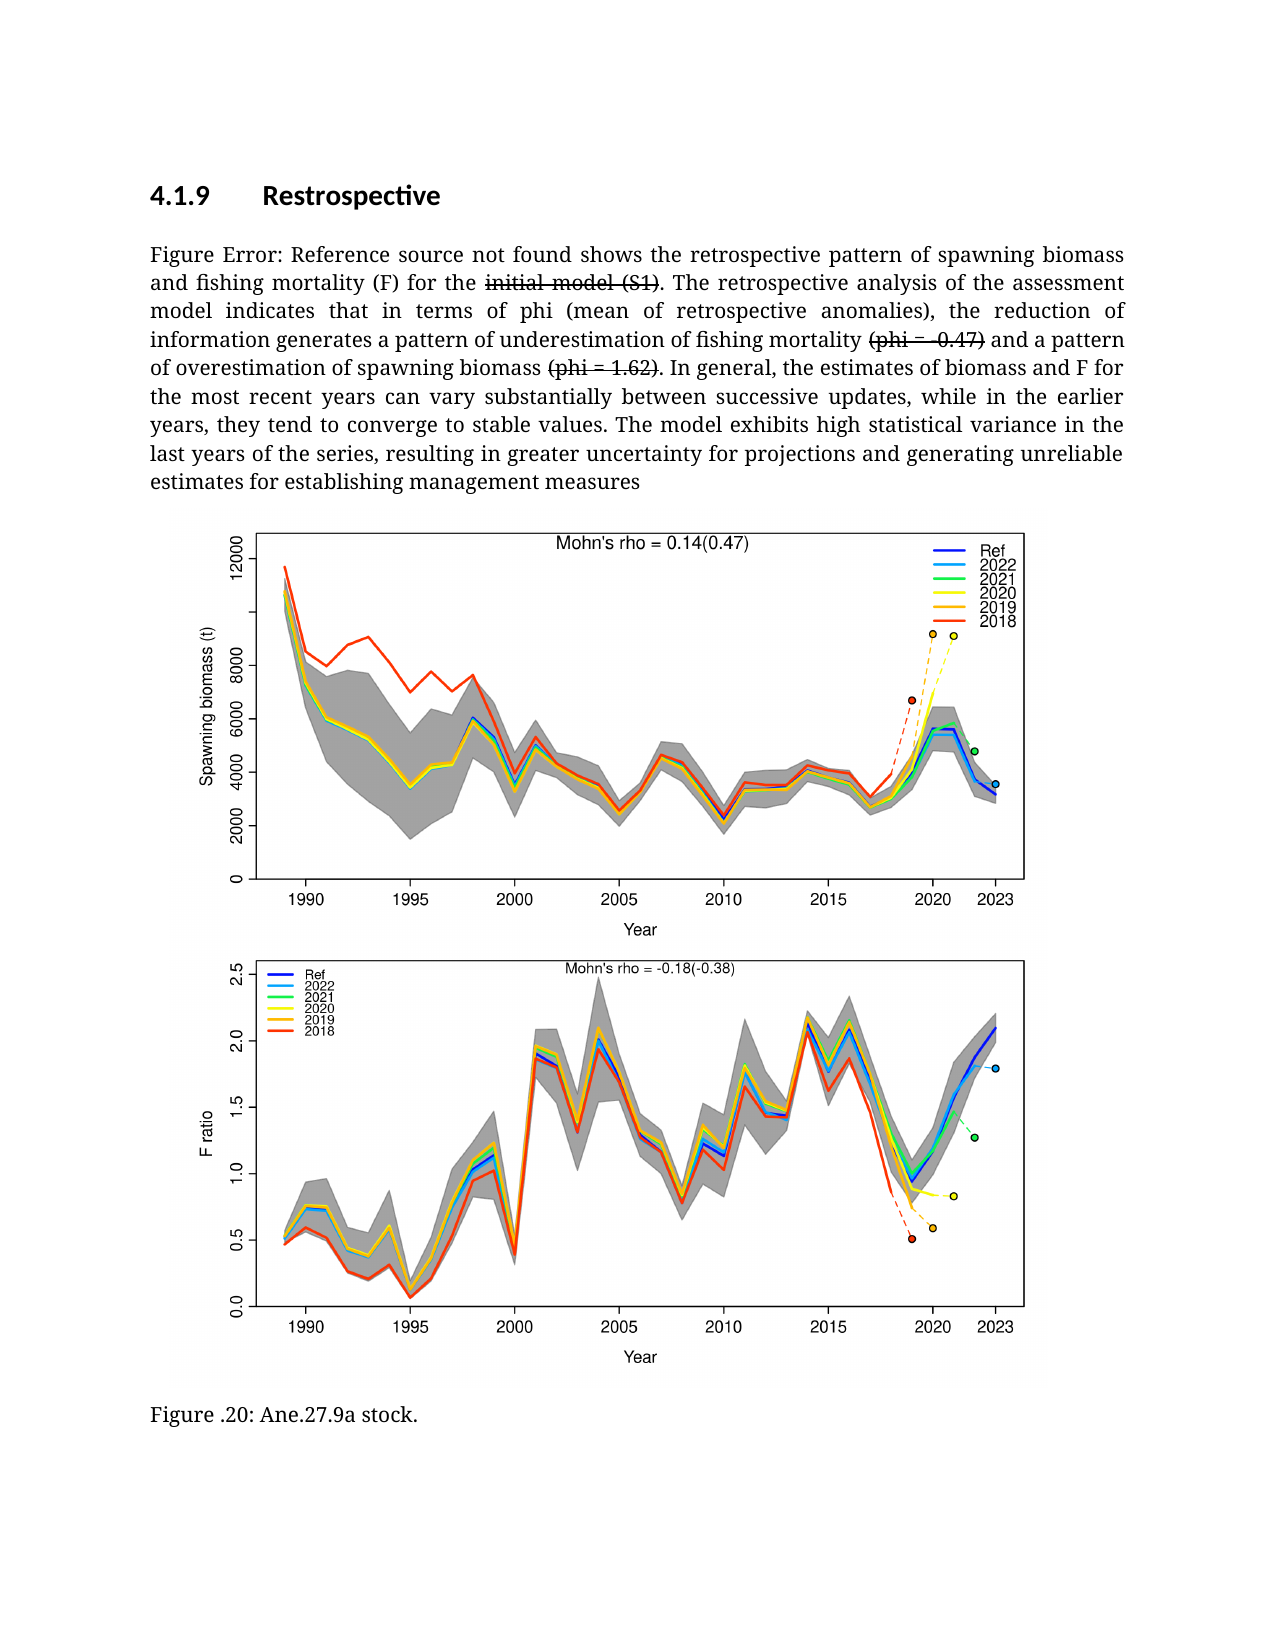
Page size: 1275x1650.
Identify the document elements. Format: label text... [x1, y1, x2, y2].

picture [168, 508, 1048, 1388]
subtitle Restrospective [150, 177, 1125, 213]
text Figure .: Ane.27.9a stock. [150, 1400, 1125, 1428]
